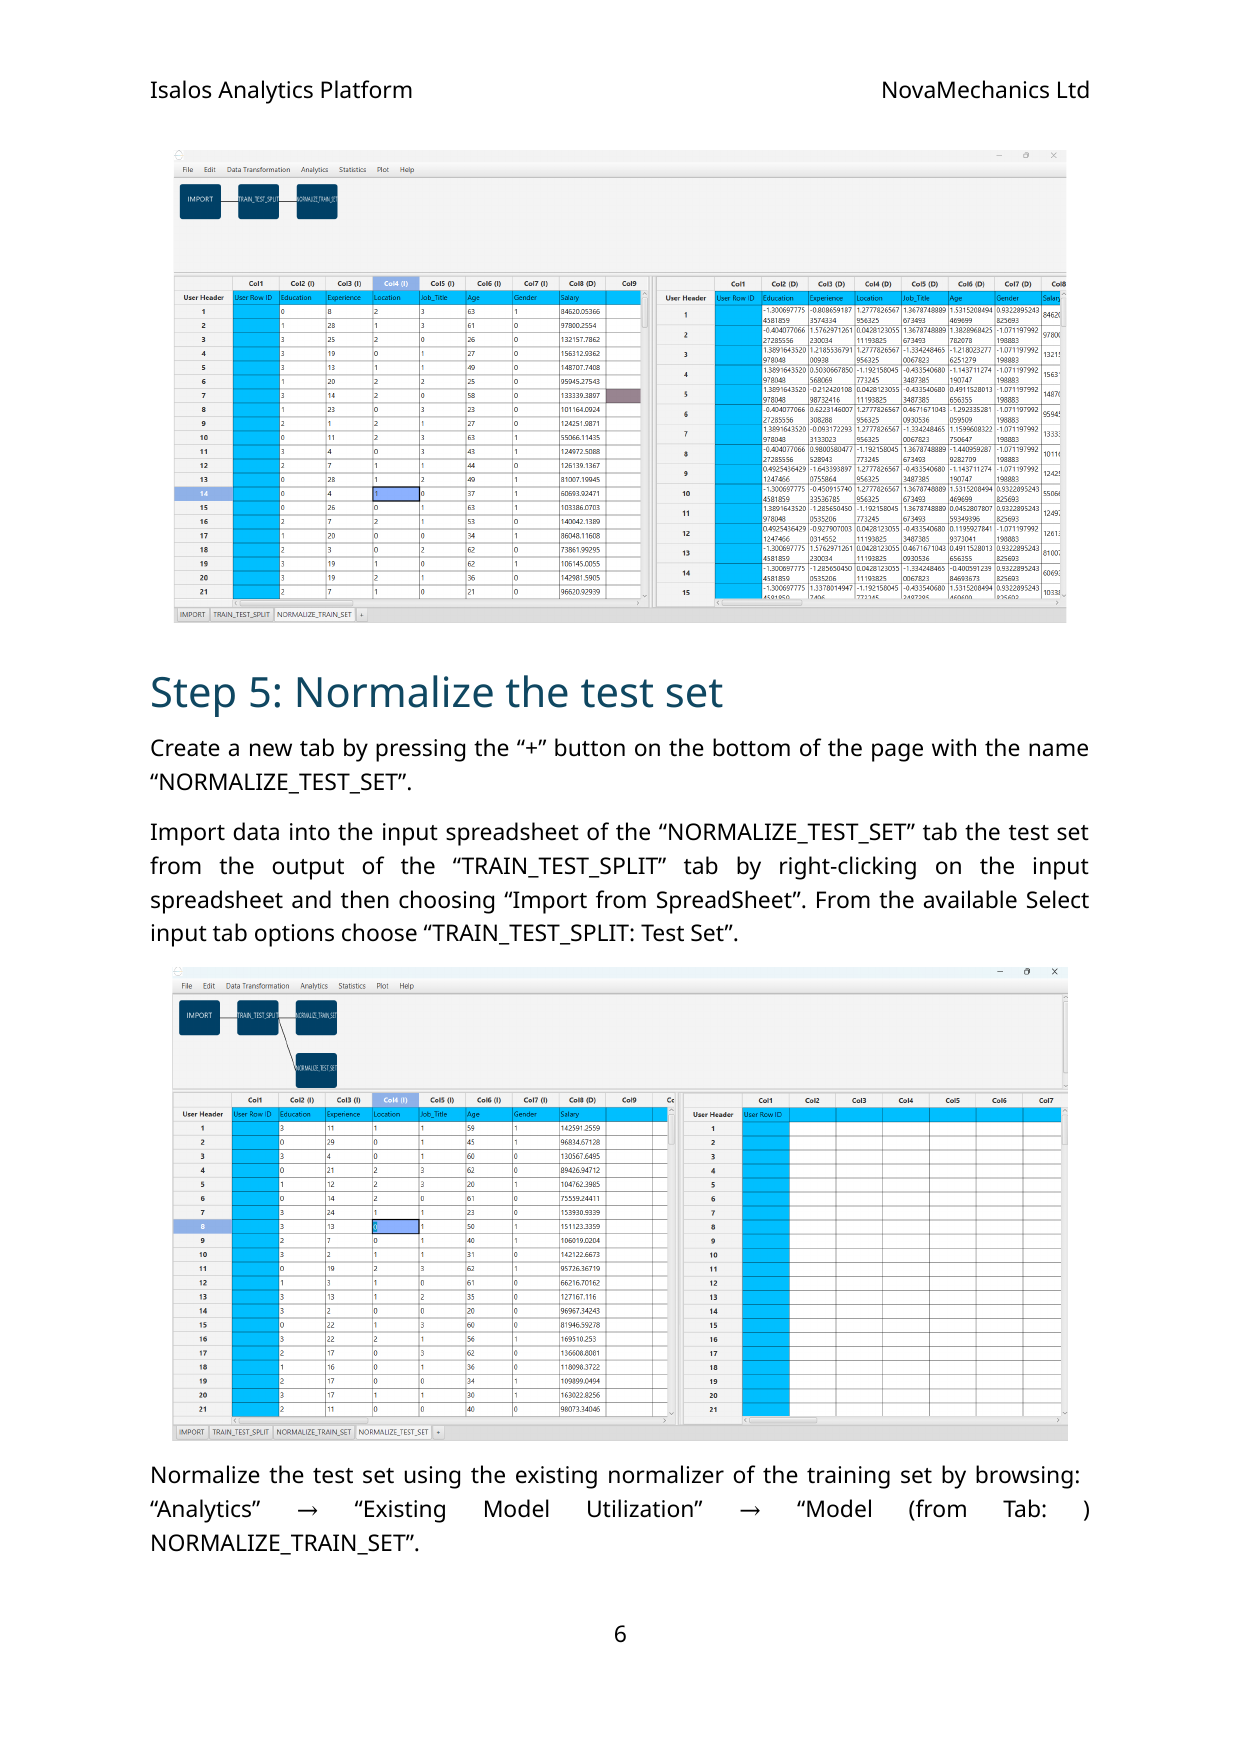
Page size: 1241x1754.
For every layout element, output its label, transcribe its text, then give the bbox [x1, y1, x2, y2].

text Normalize the test set using the existing normalizer of the training set by browsing: “Analytics” → “Existing Model Utilization” → “Model (from Tab: ) NORMALIZE_TRAIN_SET”. [150, 1459, 1090, 1558]
text Import data into the input spreadsheet of the “NORMALIZE_TEST_SET” tab the test set from the output of the “TRAIN_TEST_SPLIT” tab by right-clicking on the input spreadsheet and then choosing “Import from SpreadSheet”. From the available Select input tab options choose “TRAIN_TEST_SPLIT: Test Set”. [150, 816, 1090, 949]
text Create a new tab by pressing the “+” button on the bottom of the page with the name “NORMALIZE_TEST_SET”. [150, 732, 1090, 797]
picture [172, 967, 1068, 1441]
picture [173, 150, 1067, 623]
subtitle Step 5: Normalize the test set [150, 662, 1090, 719]
